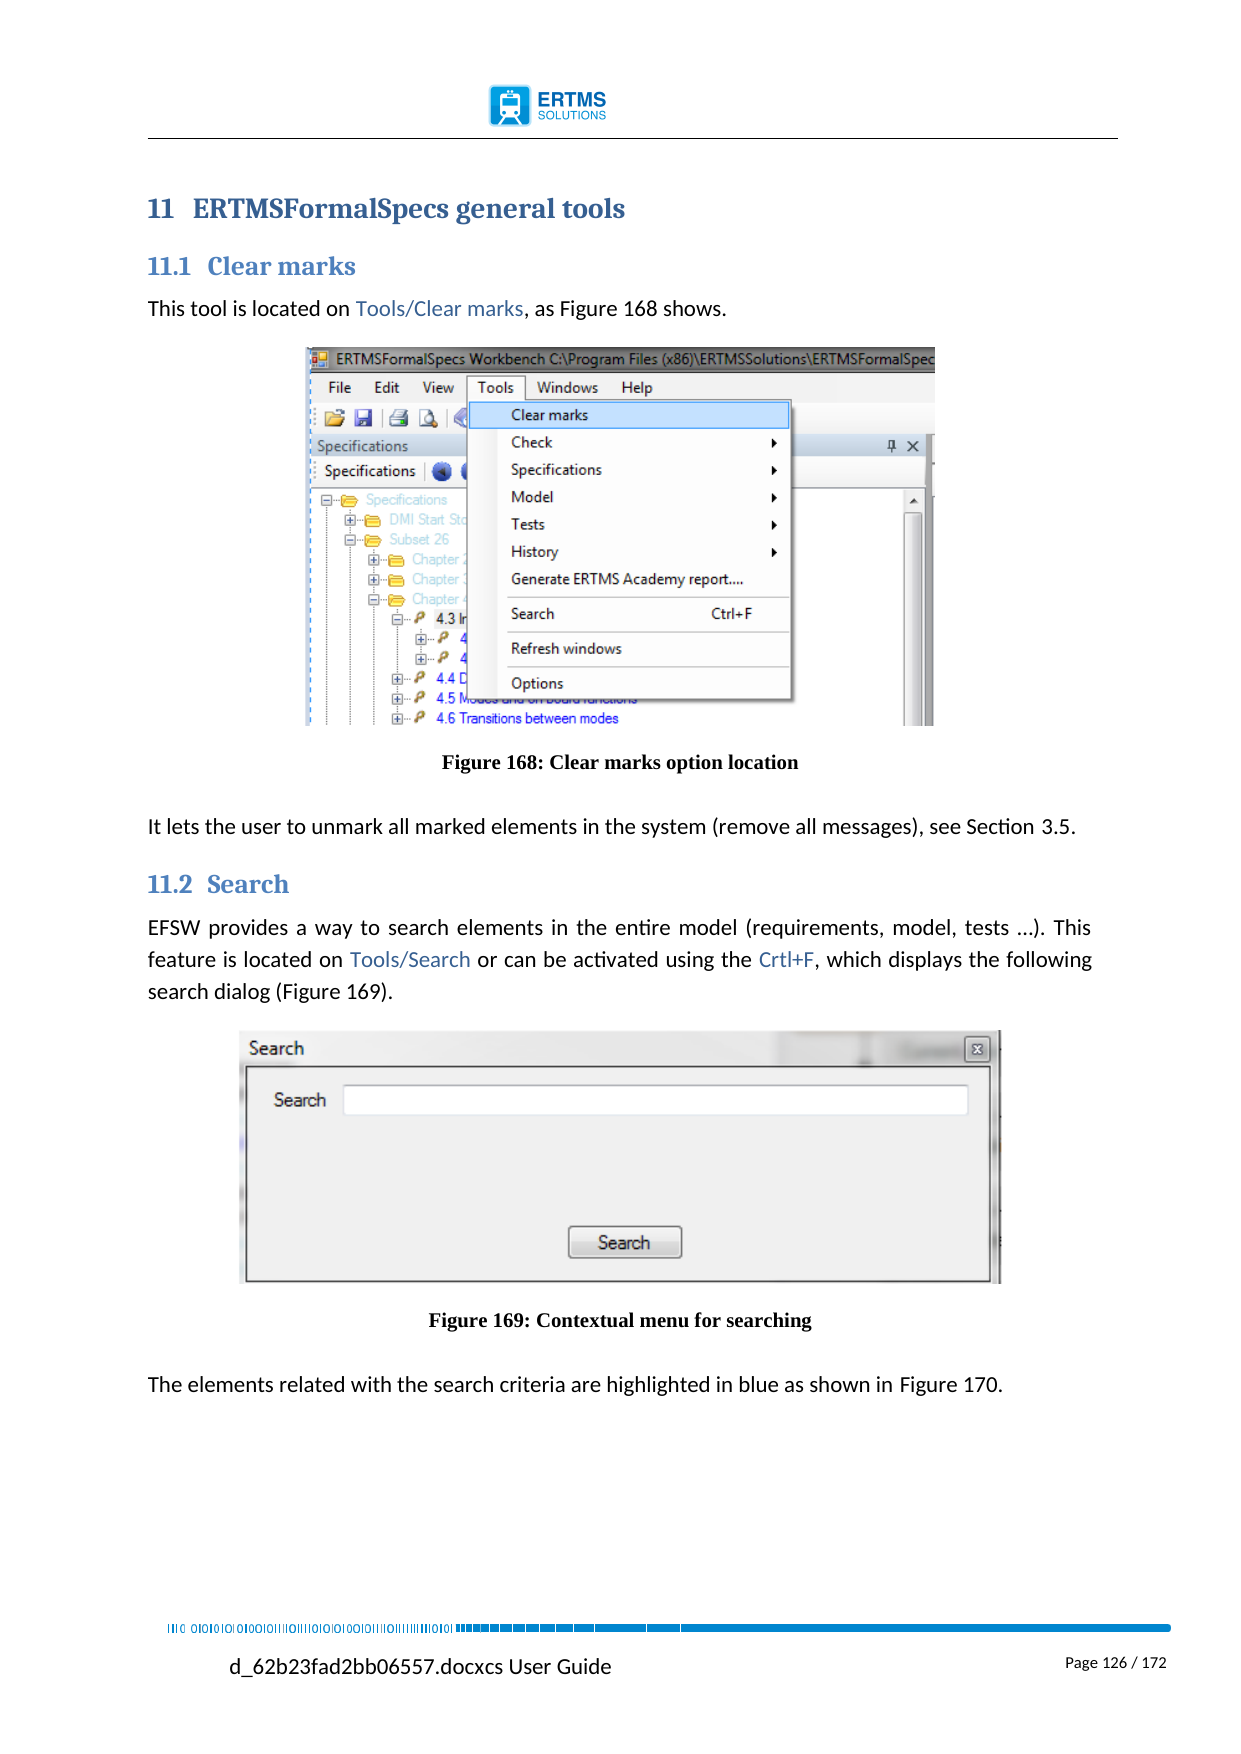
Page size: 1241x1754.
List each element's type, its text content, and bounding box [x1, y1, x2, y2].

text Figure 168: Clear marks option location [148, 750, 1093, 774]
subtitle Clear marks [148, 251, 1093, 282]
picture [477, 73, 617, 138]
text This tool is located on Tools/Clear marks, as Figure 168 shows. [148, 294, 1093, 322]
subtitle Search [148, 869, 1093, 900]
subtitle ERTMSFormalSpecs general tools [148, 192, 1093, 226]
text Figure 169: Contextual menu for searching [148, 1308, 1093, 1332]
picture [167, 1624, 1171, 1633]
picture [305, 347, 935, 726]
text The elements related with the search criteria are highlighted in blue as shown in Figure 170. [148, 1370, 1093, 1398]
text It lets the user to unmark all marked elements in the system (remove all messages), see Section 3.5. [148, 812, 1093, 840]
text EFSW provides a way to search elements in the entire model (requirements, model, tests …). This feature is located on Tools/Search or can be activated using the Crtl+F, which displays the following search dialog (Figure 169). [148, 913, 1093, 1005]
picture [238, 1030, 1002, 1284]
